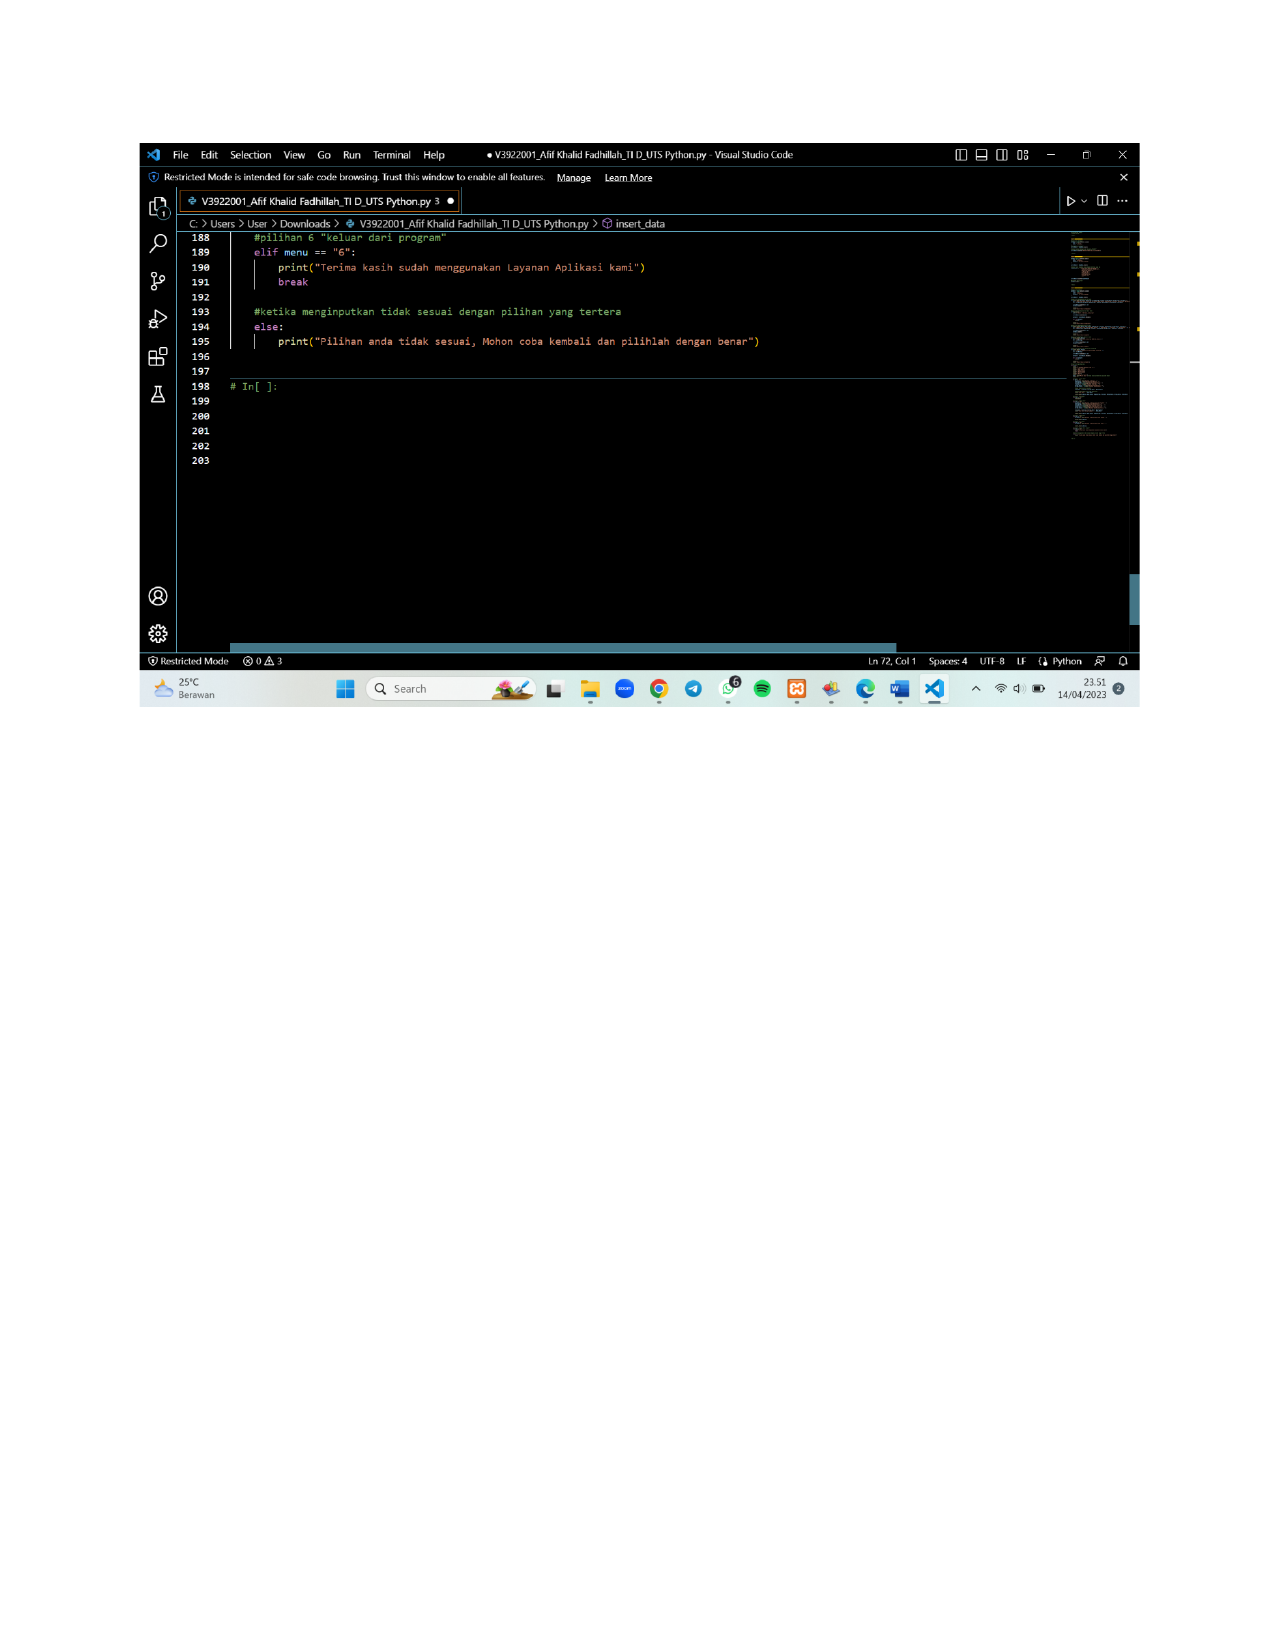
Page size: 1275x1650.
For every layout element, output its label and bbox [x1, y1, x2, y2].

picture [139, 143, 1140, 707]
